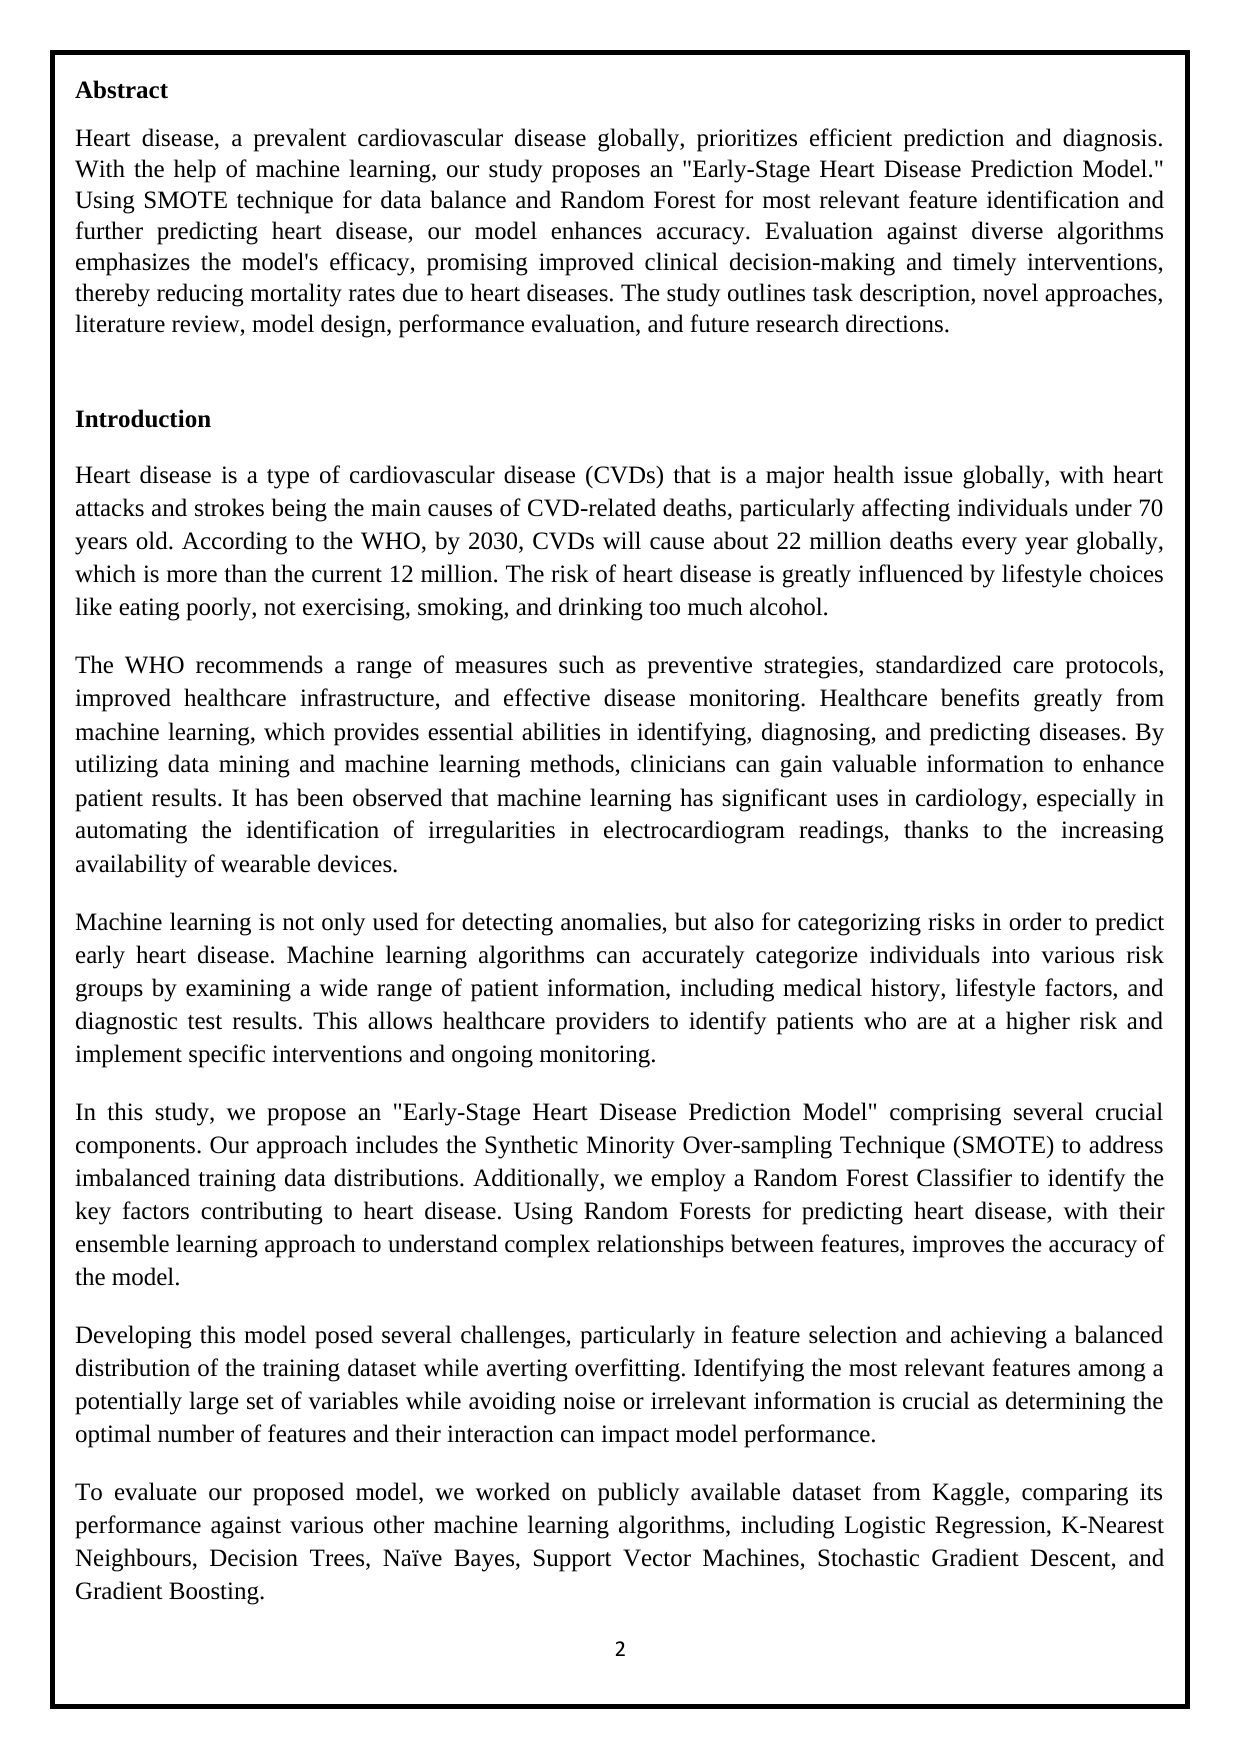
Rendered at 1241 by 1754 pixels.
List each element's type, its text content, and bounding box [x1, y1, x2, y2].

text Developing this model posed several challenges, particularly in feature selection and achieving a balanced distribution of the training dataset while averting overfitting. Identifying the most relevant features among a potentially large set of variables while avoiding noise or irrelevant information is crucial as determining the optimal number of features and their interaction can impact model performance. [75, 1320, 1165, 1448]
text Heart disease is a type of cardiovascular disease (CVDs) that is a major health issue globally, with heart attacks and strokes being the main causes of CVD-related deaths, particularly affecting individuals under 70 years old. According to the WHO, by 2030, CVDs will cause about 22 million deaths every year globally, which is more than the current 12 million. The risk of heart disease is greatly influenced by lifestyle choices like eating poorly, not exercising, smoking, and drinking too much alcohol. [75, 460, 1165, 621]
text Abstract [75, 75, 1165, 104]
text The WHO recommends a range of measures such as preventive strategies, standardized care protocols, improved healthcare infrastructure, and effective disease monitoring. Healthcare benefits greatly from machine learning, which provides essential abilities in identifying, diagnosing, and predicting diseases. By utilizing data mining and machine learning methods, clinicians can gain valuable information to enhance patient results. It has been observed that machine learning has significant uses in cardiology, especially in automating the identification of irregularities in electrocardiogram readings, thanks to the increasing availability of wearable devices. [75, 651, 1165, 877]
text In this study, we propose an "Early-Stage Heart Disease Prediction Model" comprising several crucial components. Our approach includes the Synthetic Minority Over-sampling Technique (SMOTE) to address imbalanced training data distributions. Additionally, we employ a Random Forest Classifier to identify the key factors contributing to heart disease. Using Random Forests for predicting heart disease, with their ensemble learning approach to understand complex relationships between features, improves the accuracy of the model. [75, 1097, 1165, 1291]
text Machine learning is not only used for detecting anomalies, but also for categorizing risks in order to predict early heart disease. Machine learning algorithms can accurately categorize individuals into various risk groups by examining a wide range of patient information, including medical history, lifestyle factors, and diagnostic test results. This allows healthcare providers to identify patients who are at a higher risk and implement specific interventions and ongoing monitoring. [75, 907, 1165, 1067]
text Heart disease, a prevalent cardiovascular disease globally, prioritizes efficient prediction and diagnosis. With the help of machine learning, our study proposes an "Early-Stage Heart Disease Prediction Model." Using SMOTE technique for data balance and Random Forest for most relevant feature identification and further predicting heart disease, our model enhances accuracy. Evaluation against diverse algorithms emphasizes the model's efficacy, promising improved clinical decision-making and timely interventions, thereby reducing mortality rates due to heart diseases. The study outlines task description, novel approaches, literature review, model design, performance evaluation, and future research directions. [75, 123, 1165, 338]
text To evaluate our proposed model, we worked on publicly available dataset from Kaggle, comparing its performance against various other machine learning algorithms, including Logistic Regression, K-Nearest Neighbours, Decision Trees, Naïve Bayes, Support Vector Machines, Stochastic Gradient Descent, and Gradient Boosting. [75, 1477, 1165, 1605]
text Introduction [75, 404, 1165, 433]
